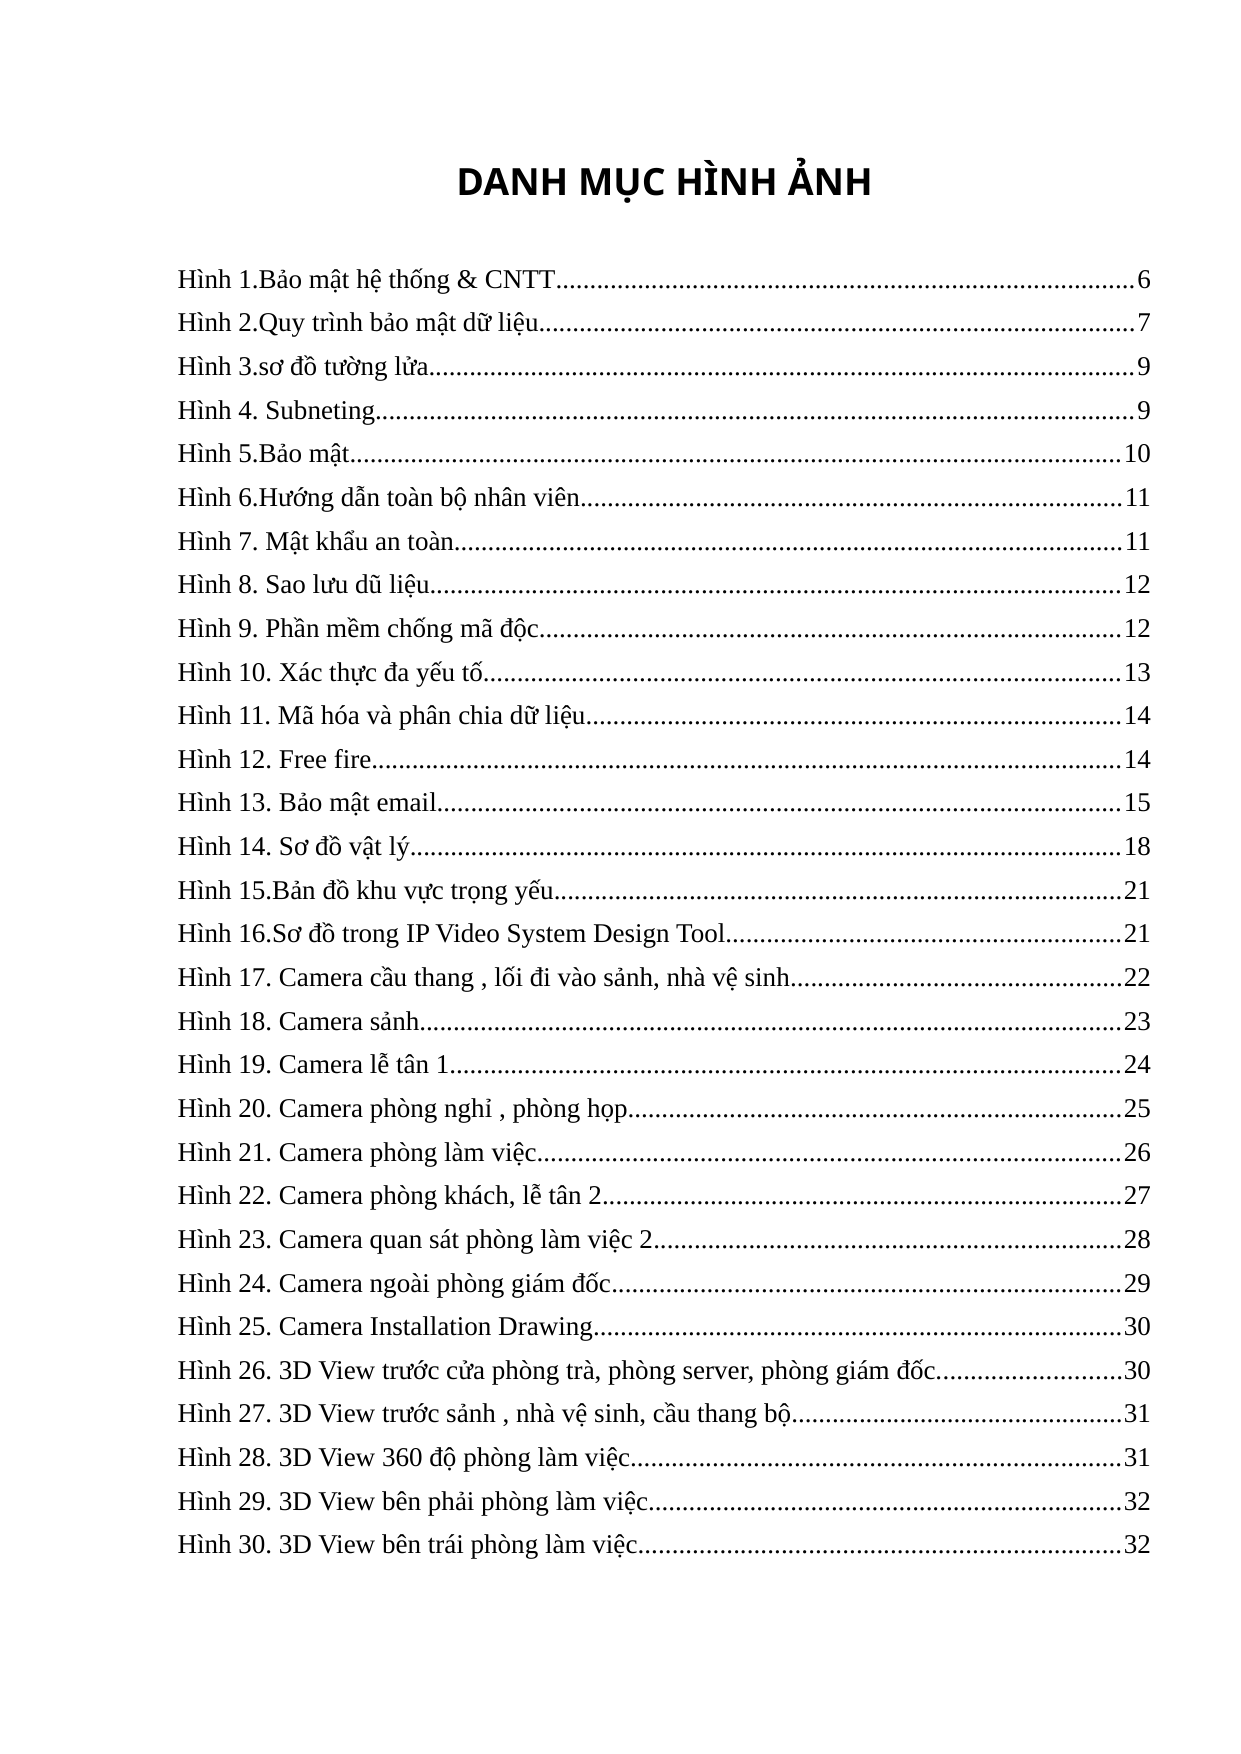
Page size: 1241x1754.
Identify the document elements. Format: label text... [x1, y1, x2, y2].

text Hình 15.Bản đồ khu vực trọng yếu 21 [177, 874, 1152, 905]
text Hình 17. Camera cầu thang , lối đi vào sảnh, nhà vệ sinh 22 [177, 961, 1152, 992]
text Hình 28. 3D View 360 độ phòng làm việc 31 [177, 1441, 1152, 1472]
subtitle DANH MỤC HÌNH ẢNH [177, 156, 1152, 207]
text Hình 10. Xác thực đa yếu tố 13 [177, 656, 1152, 687]
text Hình 16.Sơ đồ trong IP Video System Design Tool 21 [177, 917, 1152, 949]
text Hình 22. Camera phòng khách, lễ tân 2 27 [177, 1179, 1152, 1211]
text Hình 29. 3D View bên phải phòng làm việc 32 [177, 1485, 1152, 1516]
text Hình 23. Camera quan sát phòng làm việc 2 28 [177, 1223, 1152, 1254]
text Hình 18. Camera sảnh 23 [177, 1005, 1152, 1036]
text Hình 2.Quy trình bảo mật dữ liệu 7 [177, 306, 1152, 338]
text Hình 11. Mã hóa và phân chia dữ liệu 14 [177, 699, 1152, 730]
text Hình 14. Sơ đồ vật lý 18 [177, 830, 1152, 861]
text Hình 3.sơ đồ tường lửa 9 [177, 350, 1152, 381]
text Hình 26. 3D View trước cửa phòng trà, phòng server, phòng giám đốc. 30 [177, 1354, 1152, 1385]
text Hình 8. Sao lưu dũ liệu 12 [177, 568, 1152, 599]
text Hình 21. Camera phòng làm việc 26 [177, 1136, 1152, 1167]
text Hình 1.Bảo mật hệ thống & CNTT 6 [177, 263, 1152, 294]
text Hình 6.Hướng dẫn toàn bộ nhân viên 11 [177, 481, 1152, 512]
text Hình 24. Camera ngoài phòng giám đốc 29 [177, 1267, 1152, 1298]
text Hình 25. Camera Installation Drawing 30 [177, 1310, 1152, 1341]
text Hình 5.Bảo mật 10 [177, 437, 1152, 468]
text Hình 12. Free fire 14 [177, 743, 1152, 774]
text Hình 9. Phần mềm chống mã độc 12 [177, 612, 1152, 643]
text Hình 13. Bảo mật email 15 [177, 787, 1152, 818]
text Hình 19. Camera lễ tân 1 24 [177, 1048, 1152, 1079]
text Hình 4. Subneting 9 [177, 394, 1152, 425]
text Hình 20. Camera phòng nghỉ , phòng họp 25 [177, 1092, 1152, 1123]
text Hình 27. 3D View trước sảnh , nhà vệ sinh, cầu thang bộ 31 [177, 1398, 1152, 1429]
text Hình 7. Mật khẩu an toàn 11 [177, 525, 1152, 556]
text Hình 30. 3D View bên trái phòng làm việc 32 [177, 1528, 1152, 1560]
